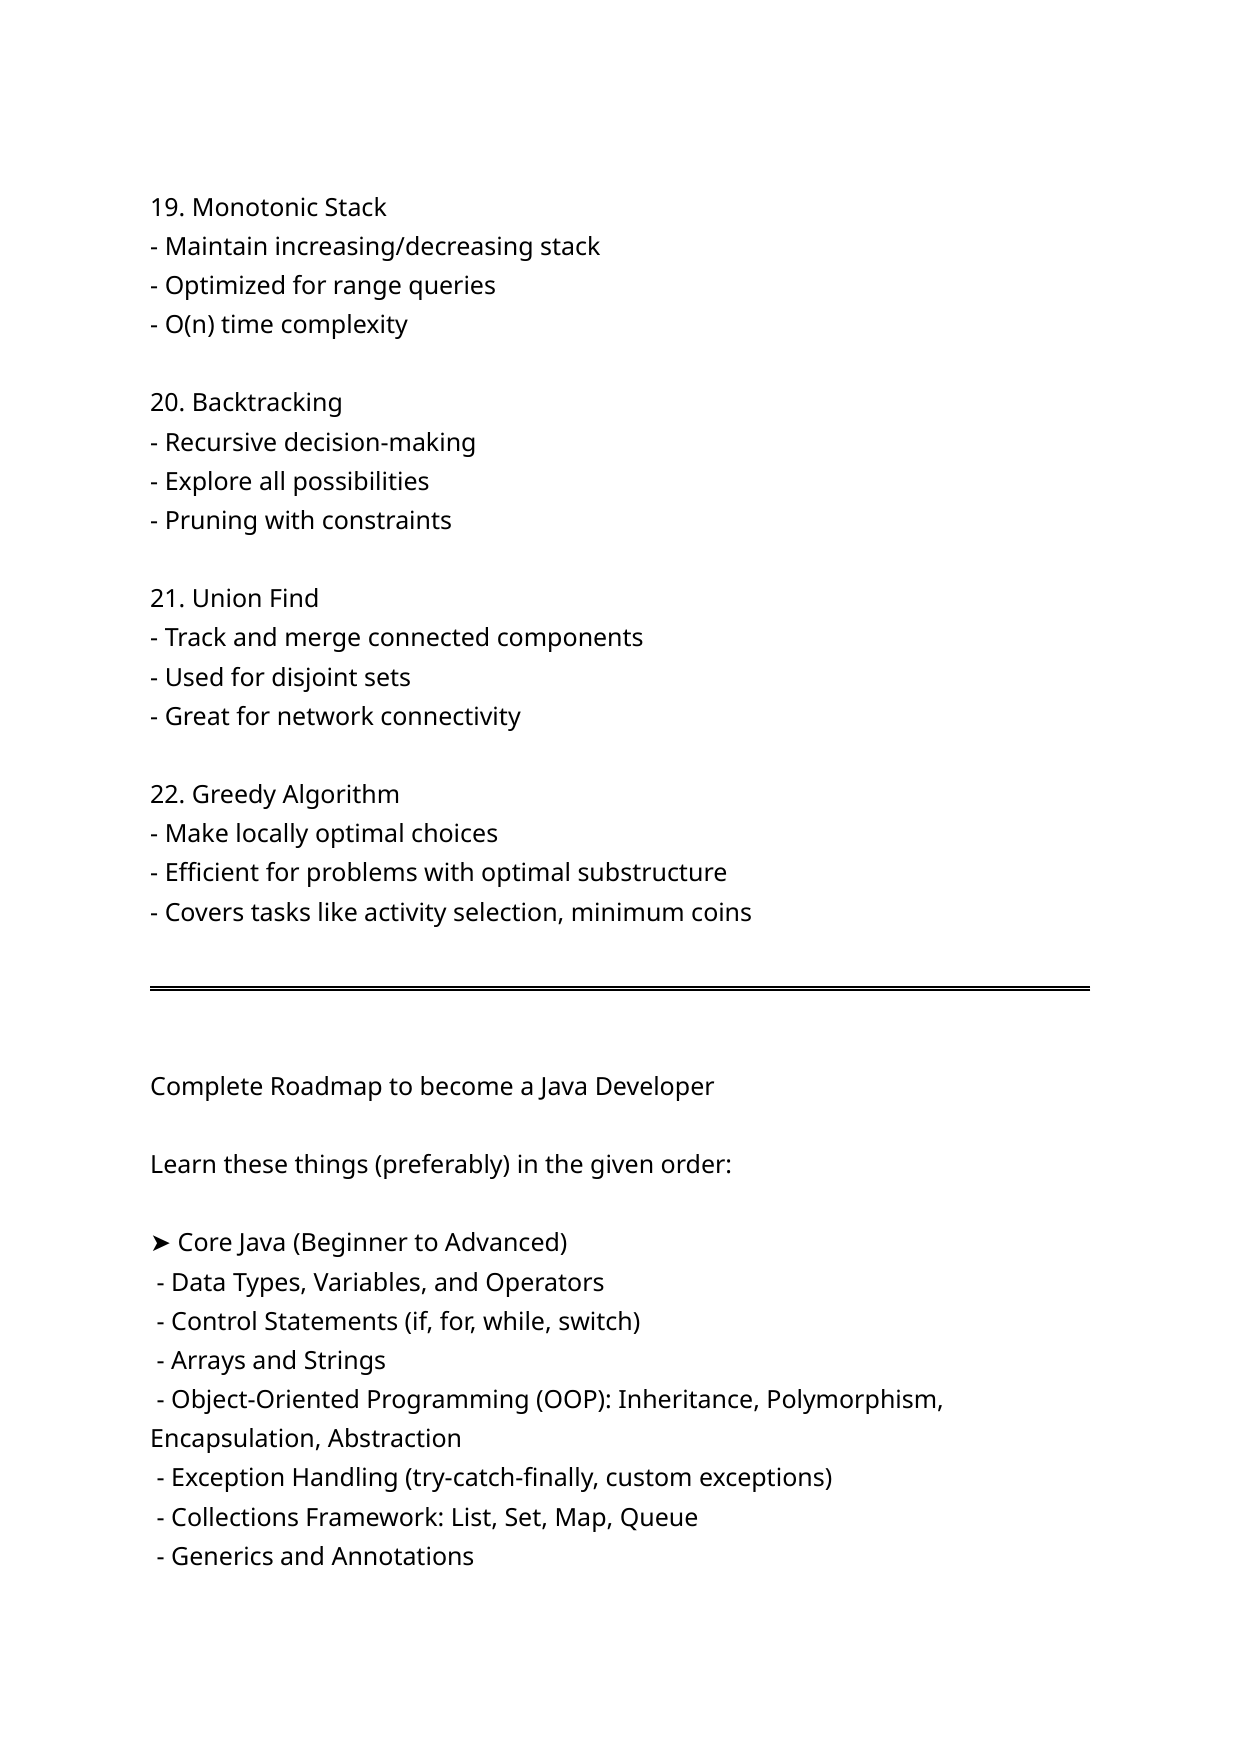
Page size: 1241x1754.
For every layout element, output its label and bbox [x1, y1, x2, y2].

text [150, 150, 1090, 928]
text [150, 1068, 1090, 1572]
